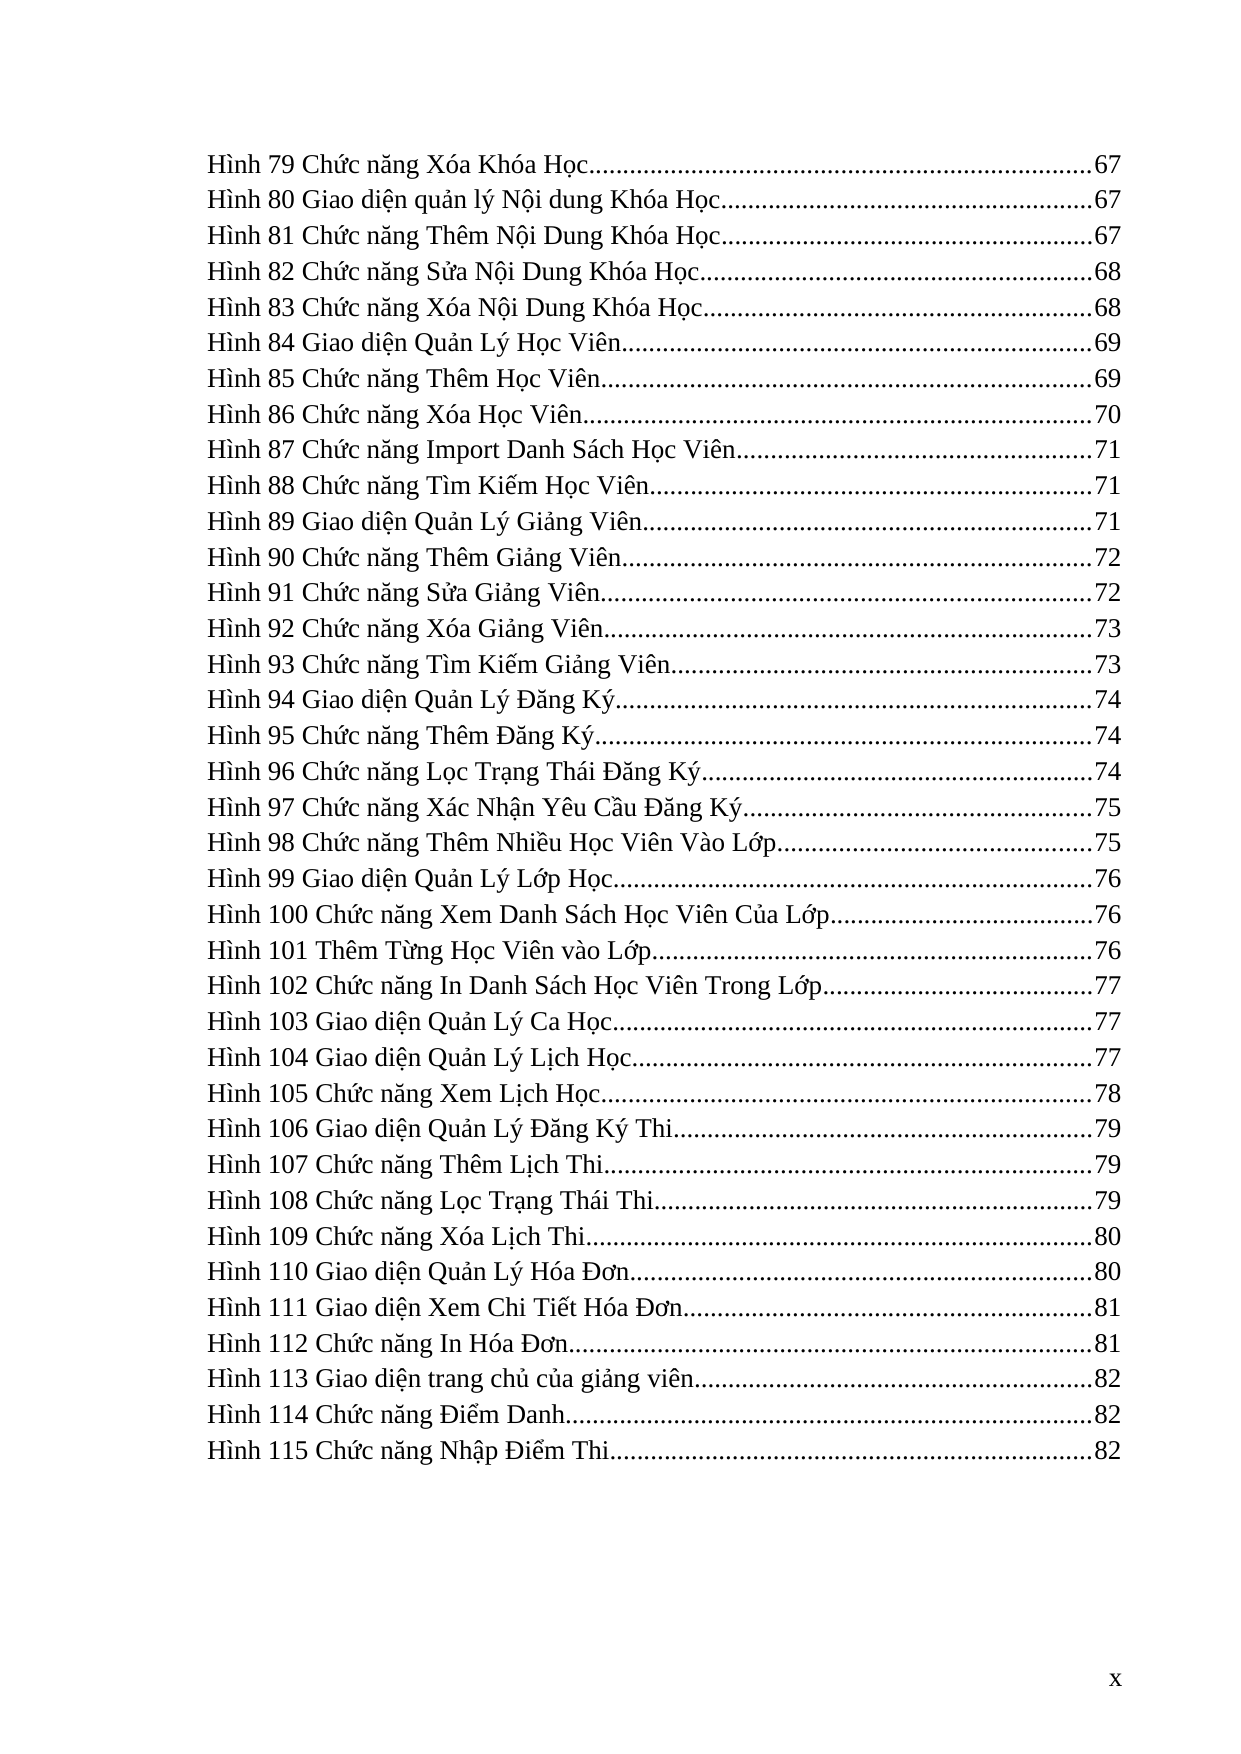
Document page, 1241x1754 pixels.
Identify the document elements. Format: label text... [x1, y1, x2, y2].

text Hình 90 Chức năng Thêm Giảng Viên 72 [207, 541, 1122, 572]
text Hình 101 Thêm Từng Học Viên vào Lớp 76 [207, 934, 1122, 965]
text Hình 102 Chức năng In Danh Sách Học Viên Trong Lớp 77 [207, 969, 1122, 1001]
text Hình 111 Giao diện Xem Chi Tiết Hóa Đơn 81 [207, 1291, 1122, 1322]
text Hình 97 Chức năng Xác Nhận Yêu Cầu Đăng Ký 75 [207, 791, 1122, 822]
text Hình 86 Chức năng Xóa Học Viên 70 [207, 398, 1122, 429]
text Hình 81 Chức năng Thêm Nội Dung Khóa Học 67 [207, 219, 1122, 250]
text Hình 88 Chức năng Tìm Kiếm Học Viên 71 [207, 469, 1122, 500]
text Hình 83 Chức năng Xóa Nội Dung Khóa Học 68 [207, 291, 1122, 322]
text Hình 104 Giao diện Quản Lý Lịch Học 77 [207, 1041, 1122, 1072]
text Hình 108 Chức năng Lọc Trạng Thái Thi 79 [207, 1184, 1122, 1215]
text Hình 107 Chức năng Thêm Lịch Thi 79 [207, 1148, 1122, 1179]
text Hình 79 Chức năng Xóa Khóa Học 67 [207, 148, 1122, 179]
text Hình 100 Chức năng Xem Danh Sách Học Viên Của Lớp 76 [207, 898, 1122, 929]
text Hình 82 Chức năng Sửa Nội Dung Khóa Học 68 [207, 255, 1122, 286]
text Hình 84 Giao diện Quản Lý Học Viên 69 [207, 326, 1122, 357]
text Hình 92 Chức năng Xóa Giảng Viên 73 [207, 612, 1122, 643]
text Hình 89 Giao diện Quản Lý Giảng Viên 71 [207, 505, 1122, 536]
text Hình 114 Chức năng Điểm Danh 82 [207, 1398, 1122, 1429]
text Hình 109 Chức năng Xóa Lịch Thi 80 [207, 1219, 1122, 1251]
text Hình 106 Giao diện Quản Lý Đăng Ký Thi 79 [207, 1112, 1122, 1143]
text Hình 103 Giao diện Quản Lý Ca Học 77 [207, 1005, 1122, 1036]
text Hình 105 Chức năng Xem Lịch Học 78 [207, 1077, 1122, 1108]
text Hình 96 Chức năng Lọc Trạng Thái Đăng Ký 74 [207, 755, 1122, 786]
text Hình 113 Giao diện trang chủ của giảng viên 82 [207, 1362, 1122, 1394]
text Hình 85 Chức năng Thêm Học Viên 69 [207, 362, 1122, 393]
text Hình 112 Chức năng In Hóa Đơn 81 [207, 1327, 1122, 1358]
text Hình 115 Chức năng Nhập Điểm Thi 82 [207, 1434, 1122, 1465]
text Hình 94 Giao diện Quản Lý Đăng Ký 74 [207, 684, 1122, 715]
text Hình 91 Chức năng Sửa Giảng Viên 72 [207, 576, 1122, 608]
text Hình 110 Giao diện Quản Lý Hóa Đơn 80 [207, 1255, 1122, 1286]
text Hình 87 Chức năng Import Danh Sách Học Viên 71 [207, 433, 1122, 465]
text Hình 93 Chức năng Tìm Kiếm Giảng Viên 73 [207, 648, 1122, 679]
text Hình 99 Giao diện Quản Lý Lớp Học 76 [207, 862, 1122, 893]
text Hình 80 Giao diện quản lý Nội dung Khóa Học 67 [207, 183, 1122, 214]
text Hình 98 Chức năng Thêm Nhiều Học Viên Vào Lớp 75 [207, 827, 1122, 858]
text Hình 95 Chức năng Thêm Đăng Ký 74 [207, 719, 1122, 751]
